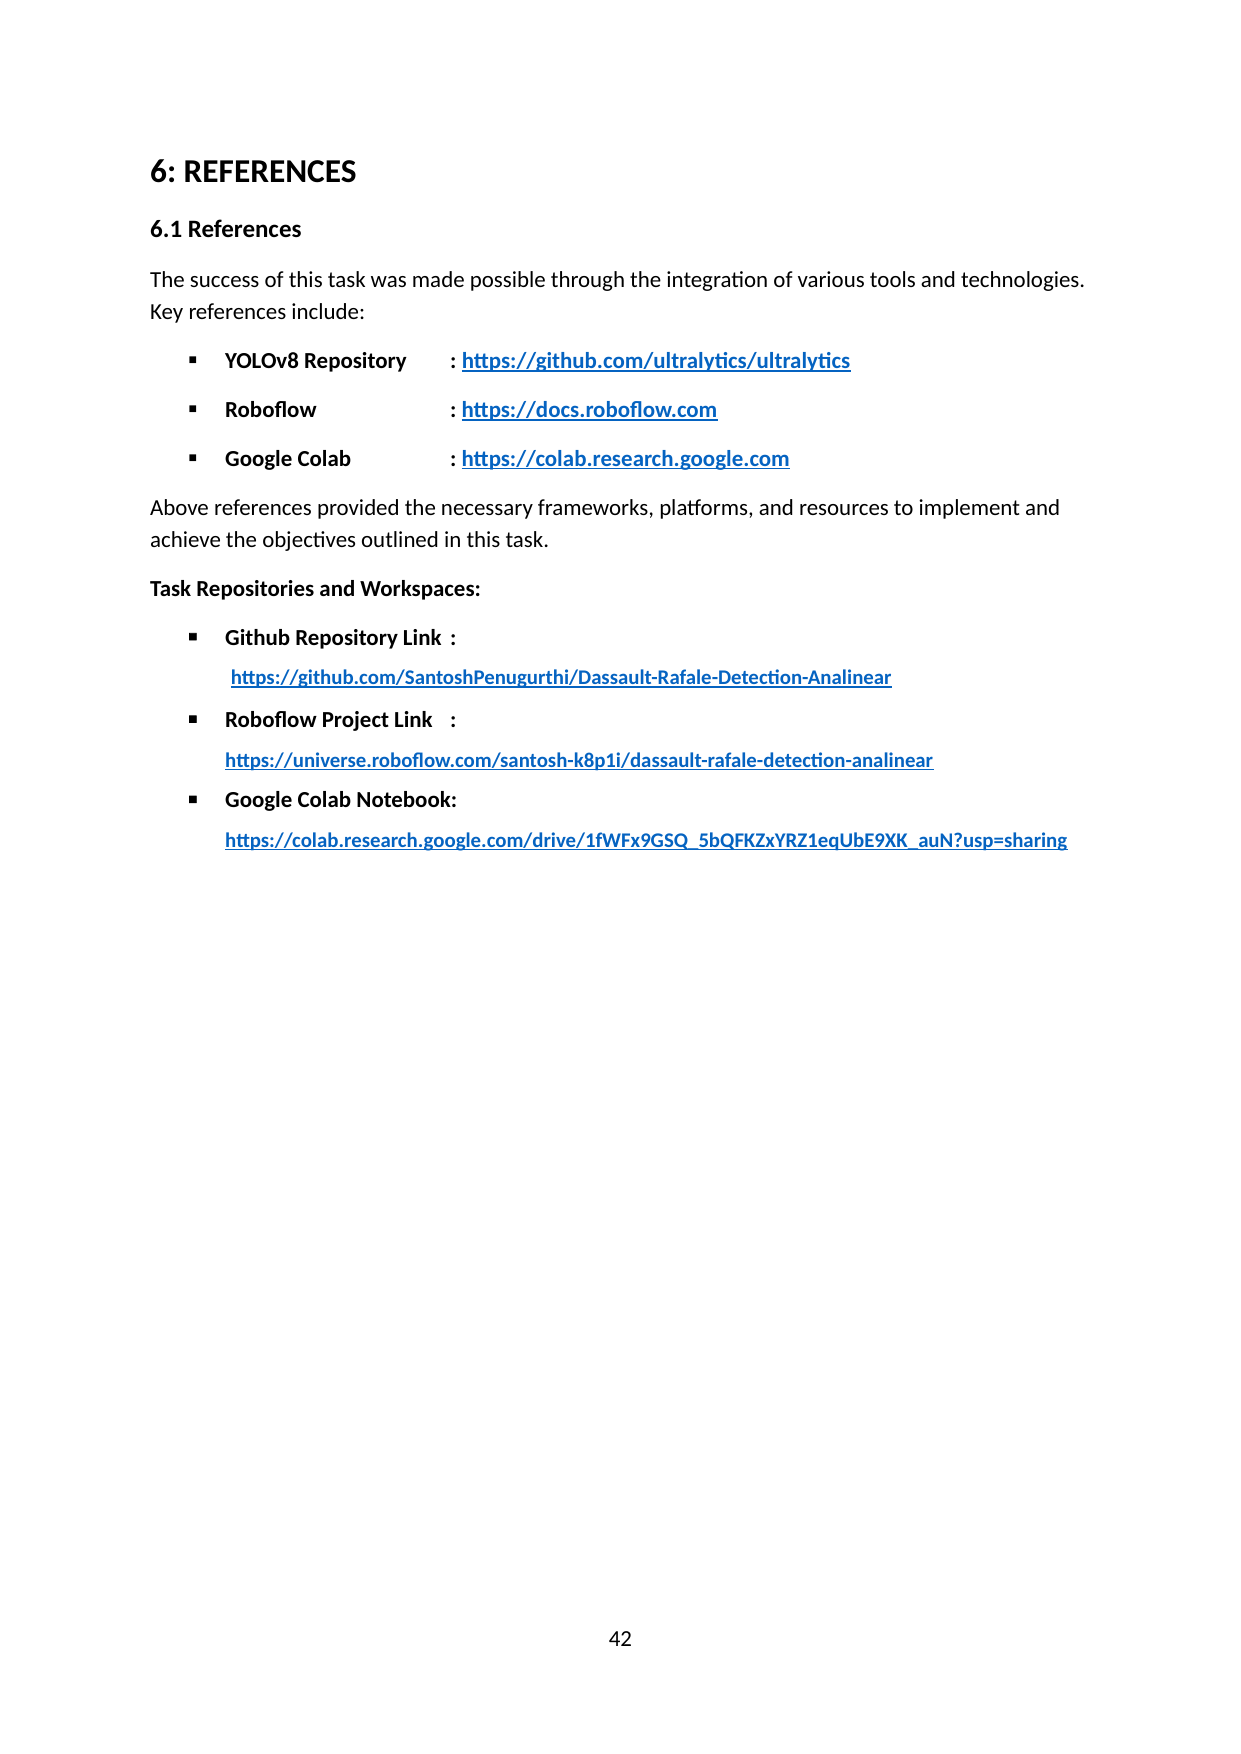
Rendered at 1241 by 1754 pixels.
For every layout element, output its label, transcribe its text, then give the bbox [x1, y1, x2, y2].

list Github Repository Link : [187, 623, 1090, 651]
list https://universe.roboflow.com/santosh-k8p1i/dassault-rafale-detection-analinear [225, 747, 1090, 773]
text Task Repositories and Workspaces: [150, 574, 1090, 602]
text 6: REFERENCES [150, 150, 1090, 191]
list Roboflow Project Link : [187, 705, 1090, 733]
list Google Colab Notebook: [187, 785, 1090, 813]
list Google Colab : https://colab.research.google.com [187, 444, 1090, 472]
text Above references provided the necessary frameworks, platforms, and resources to implement and achieve the objectives outlined in this task. [150, 493, 1090, 553]
list YOLOv8 Repository : https://github.com/ultralytics/ultralytics [187, 346, 1090, 374]
list https://colab.research.google.com/drive/1fWFx9GSQ_5bQFKZxYRZ1eqUbE9XK_auN?usp=sharing [225, 827, 1090, 853]
list https://github.com/SantoshPenugurthi/Dassault-Rafale-Detection-Analinear [225, 664, 1090, 690]
list Roboflow : https://docs.roboflow.com [187, 395, 1090, 423]
text 6.1 References [150, 213, 1090, 244]
text The success of this task was made possible through the integration of various tools and technologies. Key references include: [150, 265, 1090, 325]
